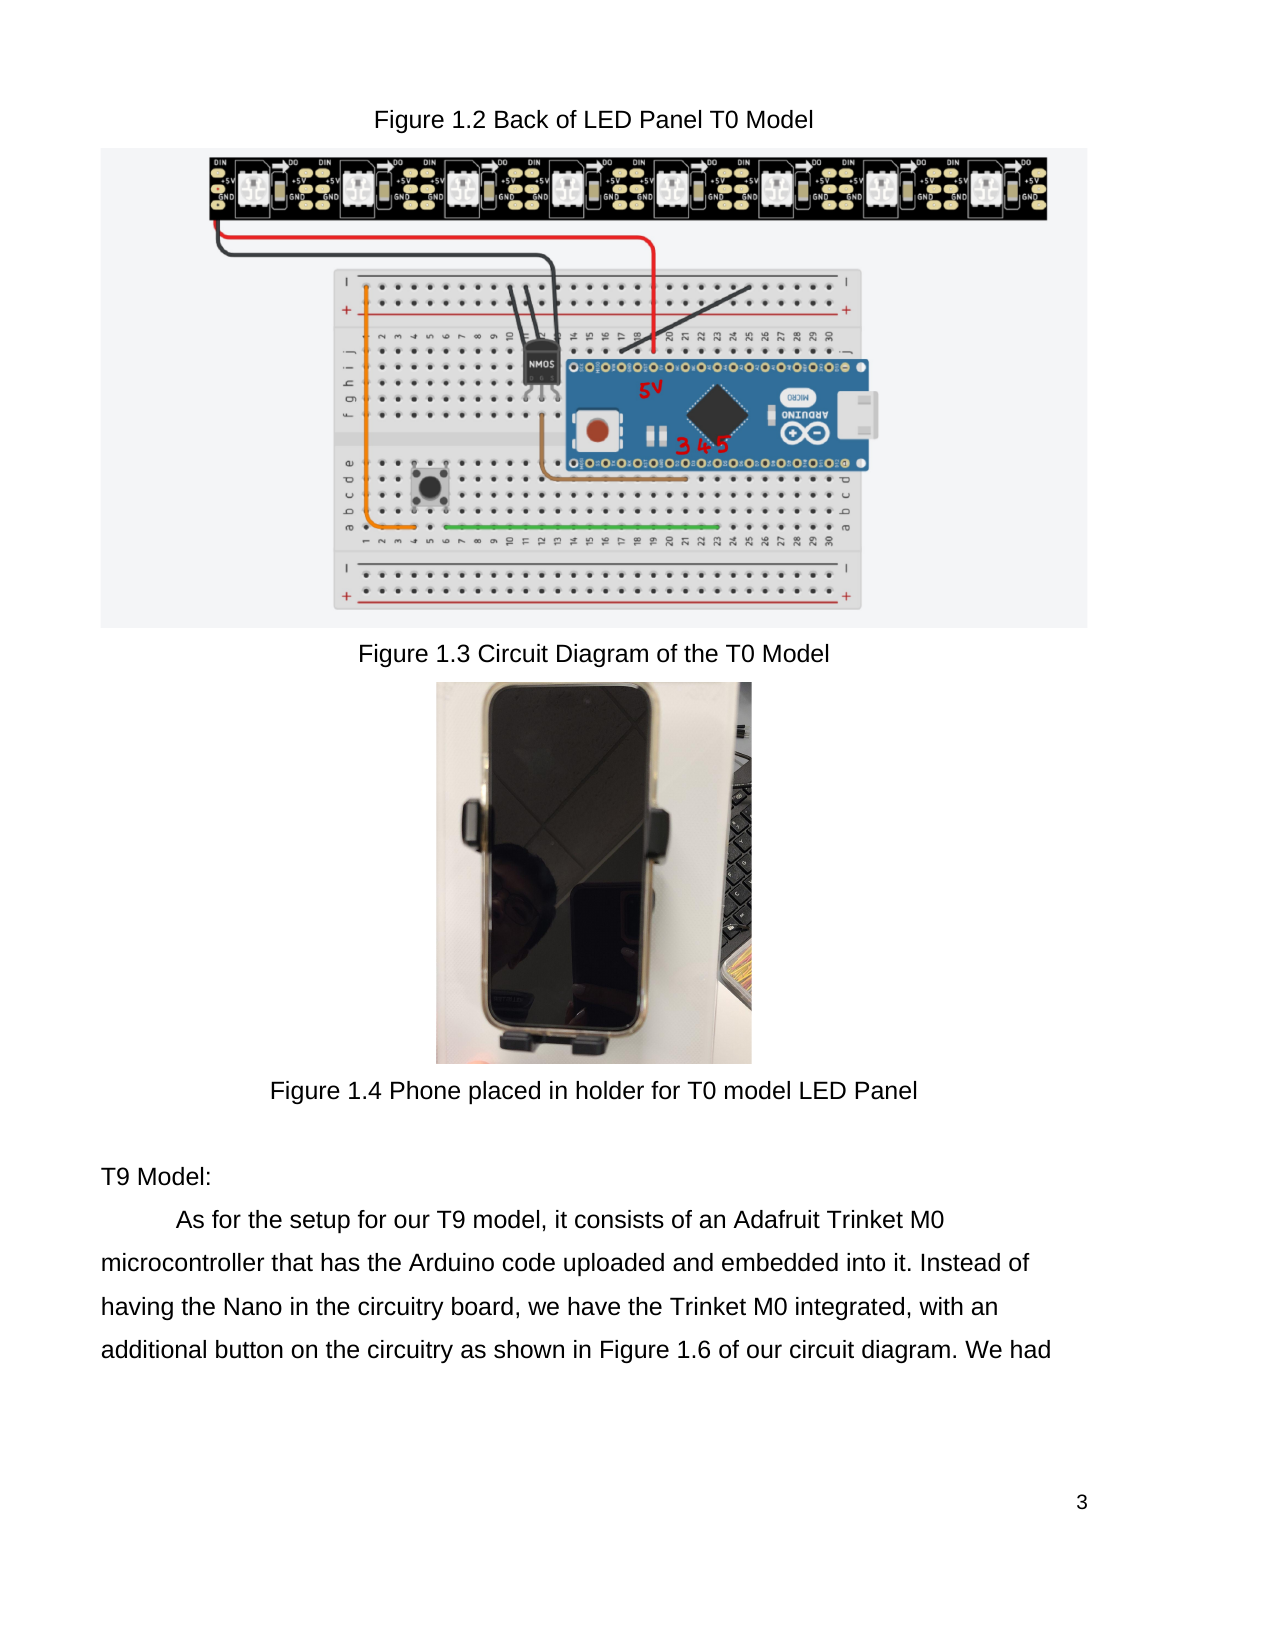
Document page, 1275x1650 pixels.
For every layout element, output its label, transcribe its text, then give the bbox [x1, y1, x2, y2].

text T9 Model: [101, 1162, 1087, 1191]
text Figure 1.2 Back of LED Panel T0 Model [101, 105, 1087, 134]
text Figure 1.3 Circuit Diagram of the T0 Model [101, 639, 1087, 668]
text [101, 1205, 1087, 1363]
picture [100, 148, 1088, 628]
text Figure 1.4 Phone placed in holder for T0 model LED Panel [101, 1076, 1087, 1104]
picture [436, 682, 752, 1064]
